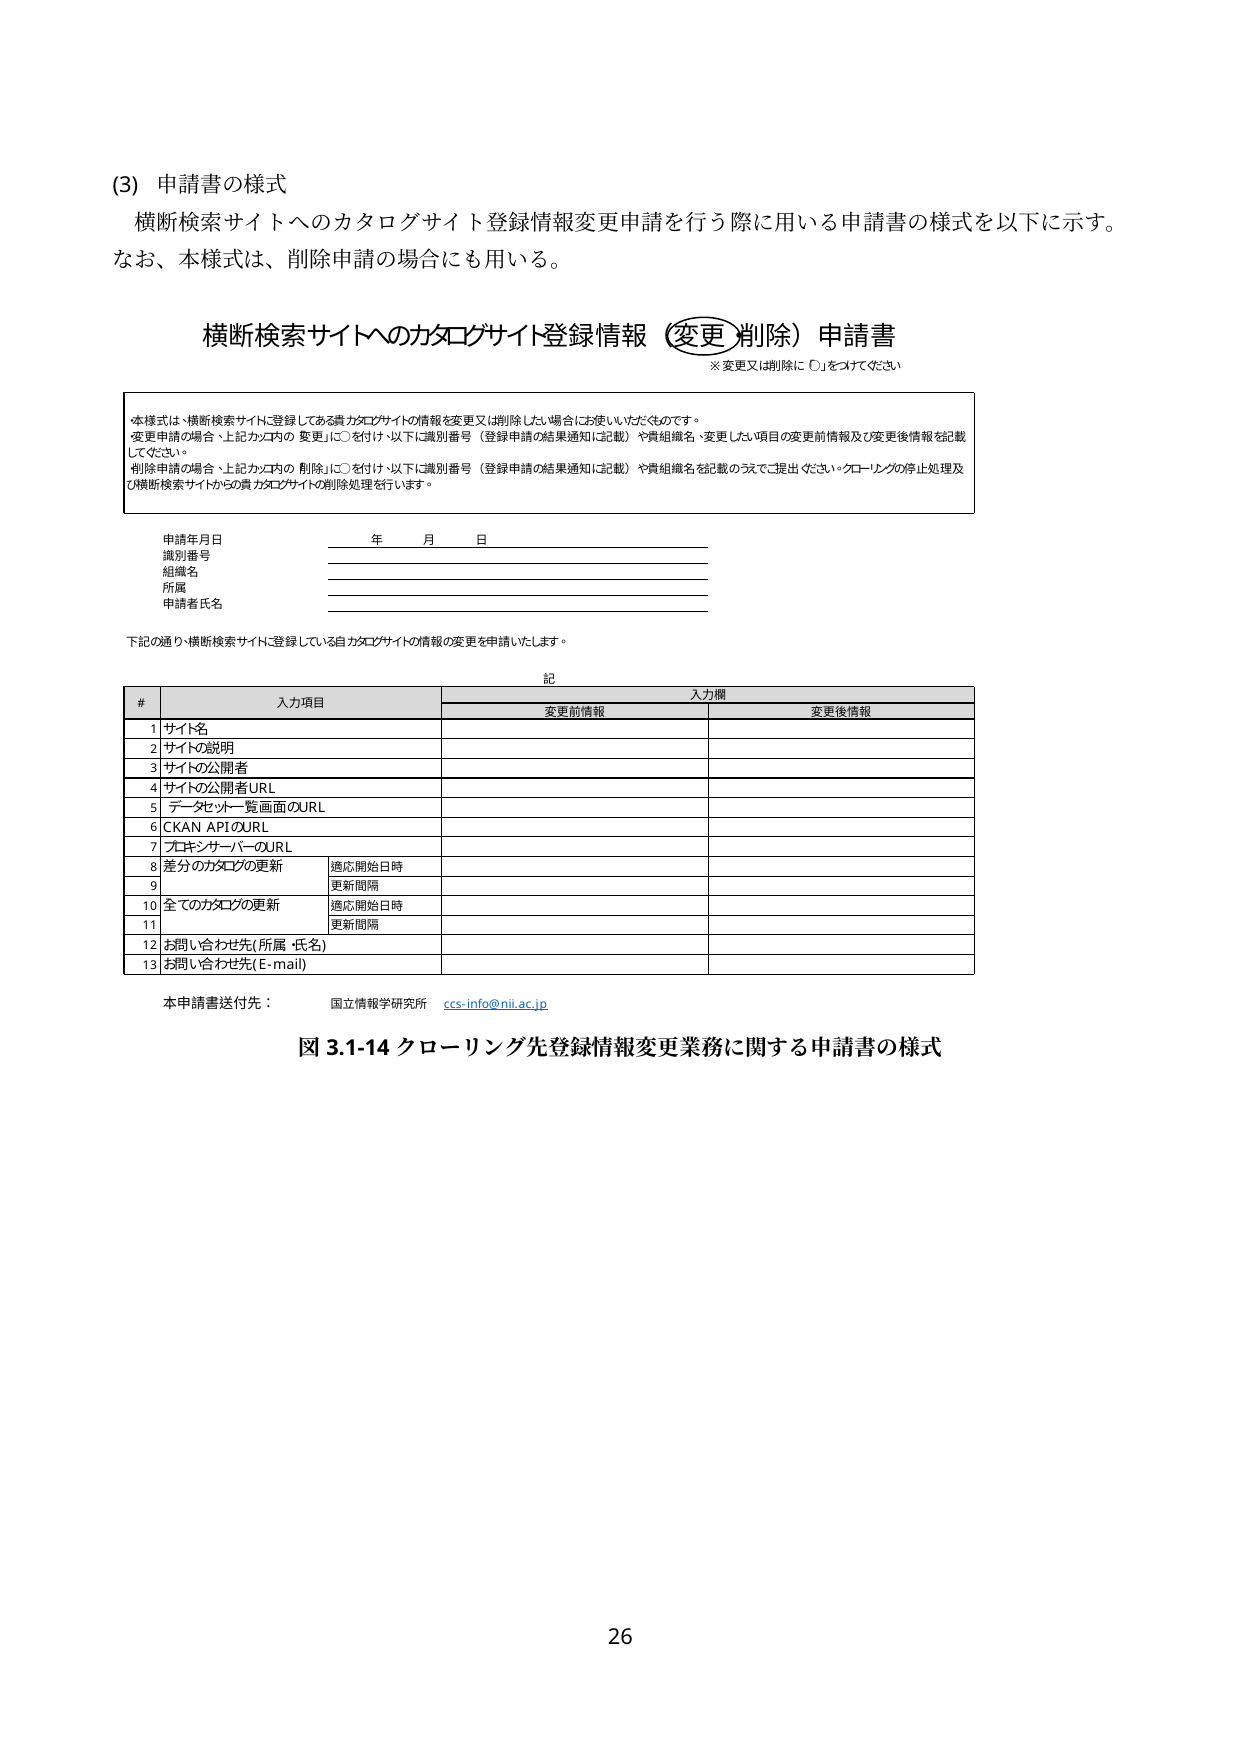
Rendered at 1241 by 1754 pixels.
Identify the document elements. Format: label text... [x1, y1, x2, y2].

text 横断検索サイトへのカタログサイト登録情報変更申請を行う際に用いる申請書の様式を以下に示す。なお、本様式は、削除申請の場合にも用いる。 [112, 202, 1128, 277]
subtitle 申請書の様式 [112, 164, 1128, 202]
